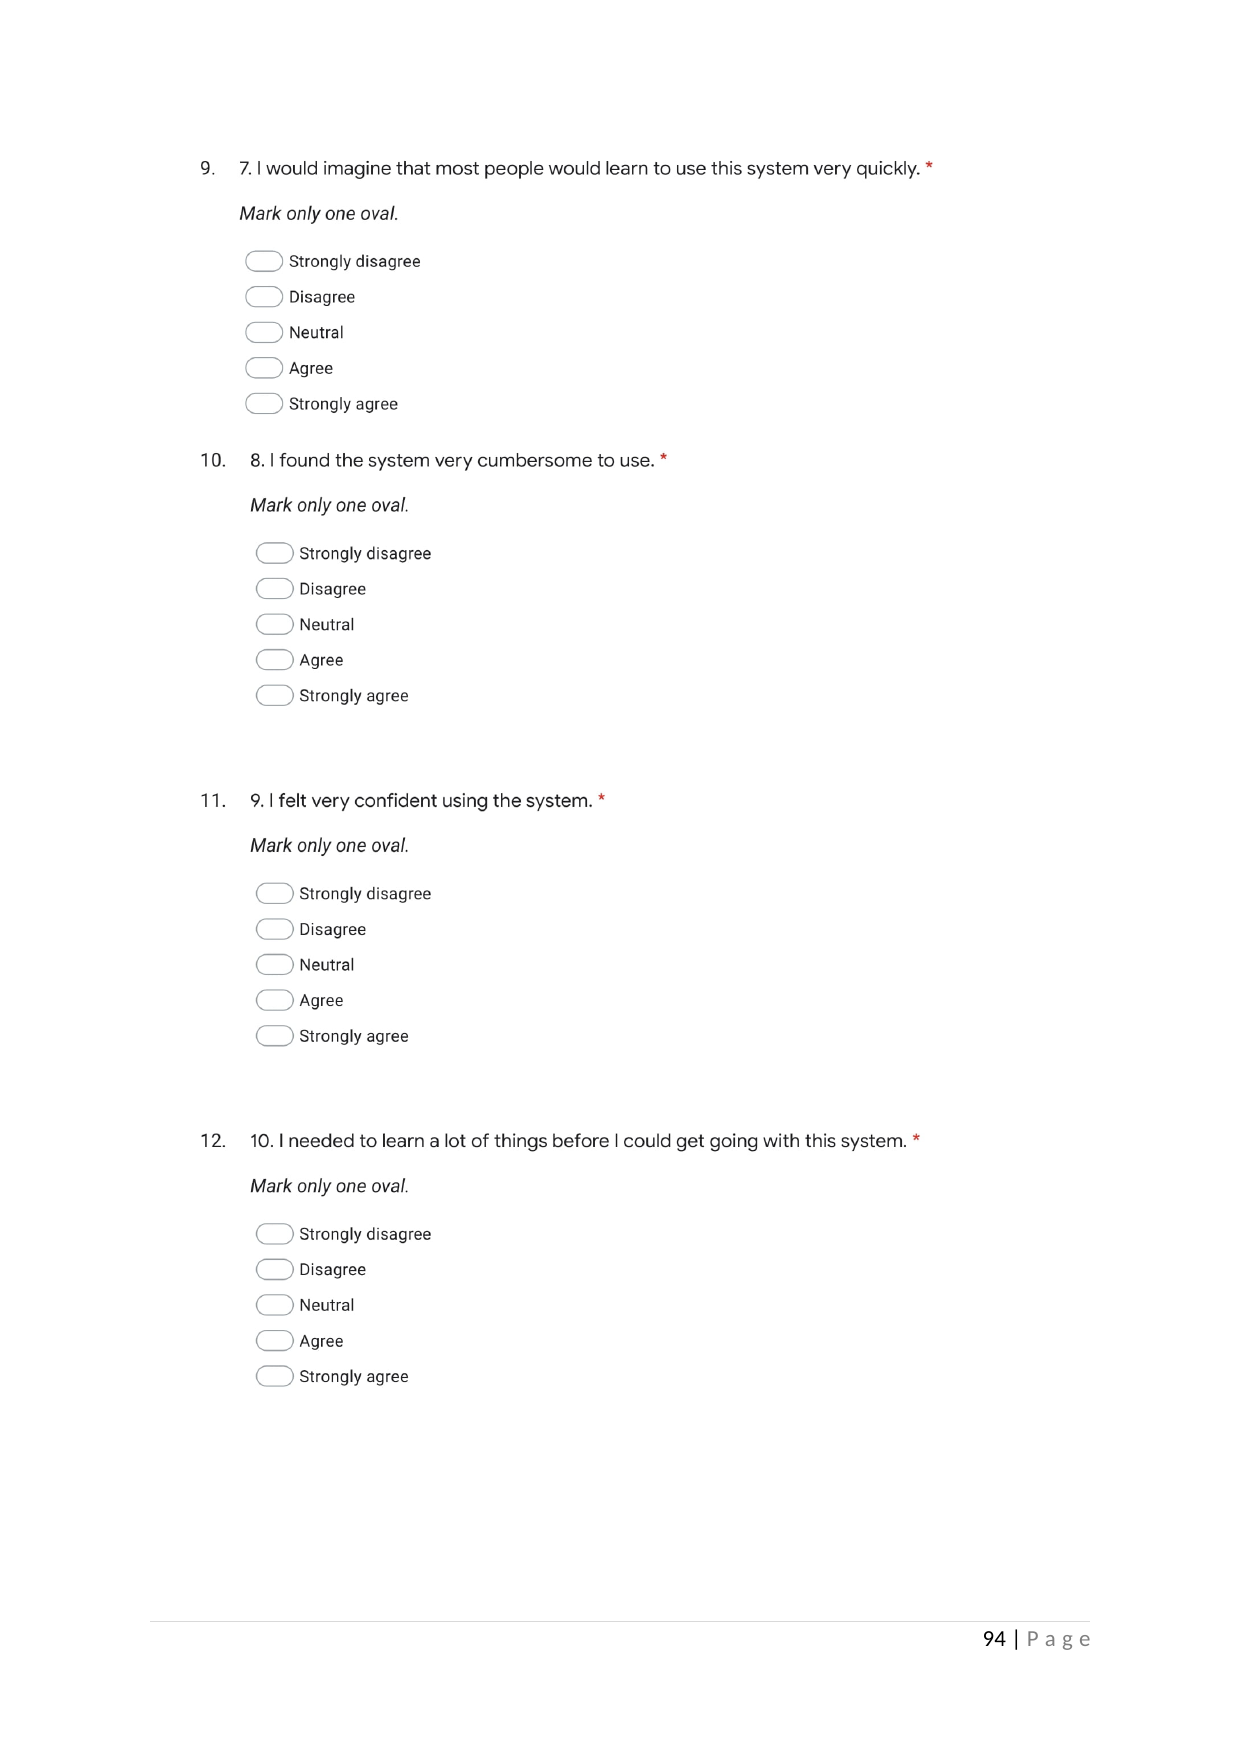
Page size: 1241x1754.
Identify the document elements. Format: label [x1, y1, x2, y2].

picture [150, 427, 1091, 1395]
picture [150, 150, 1091, 426]
